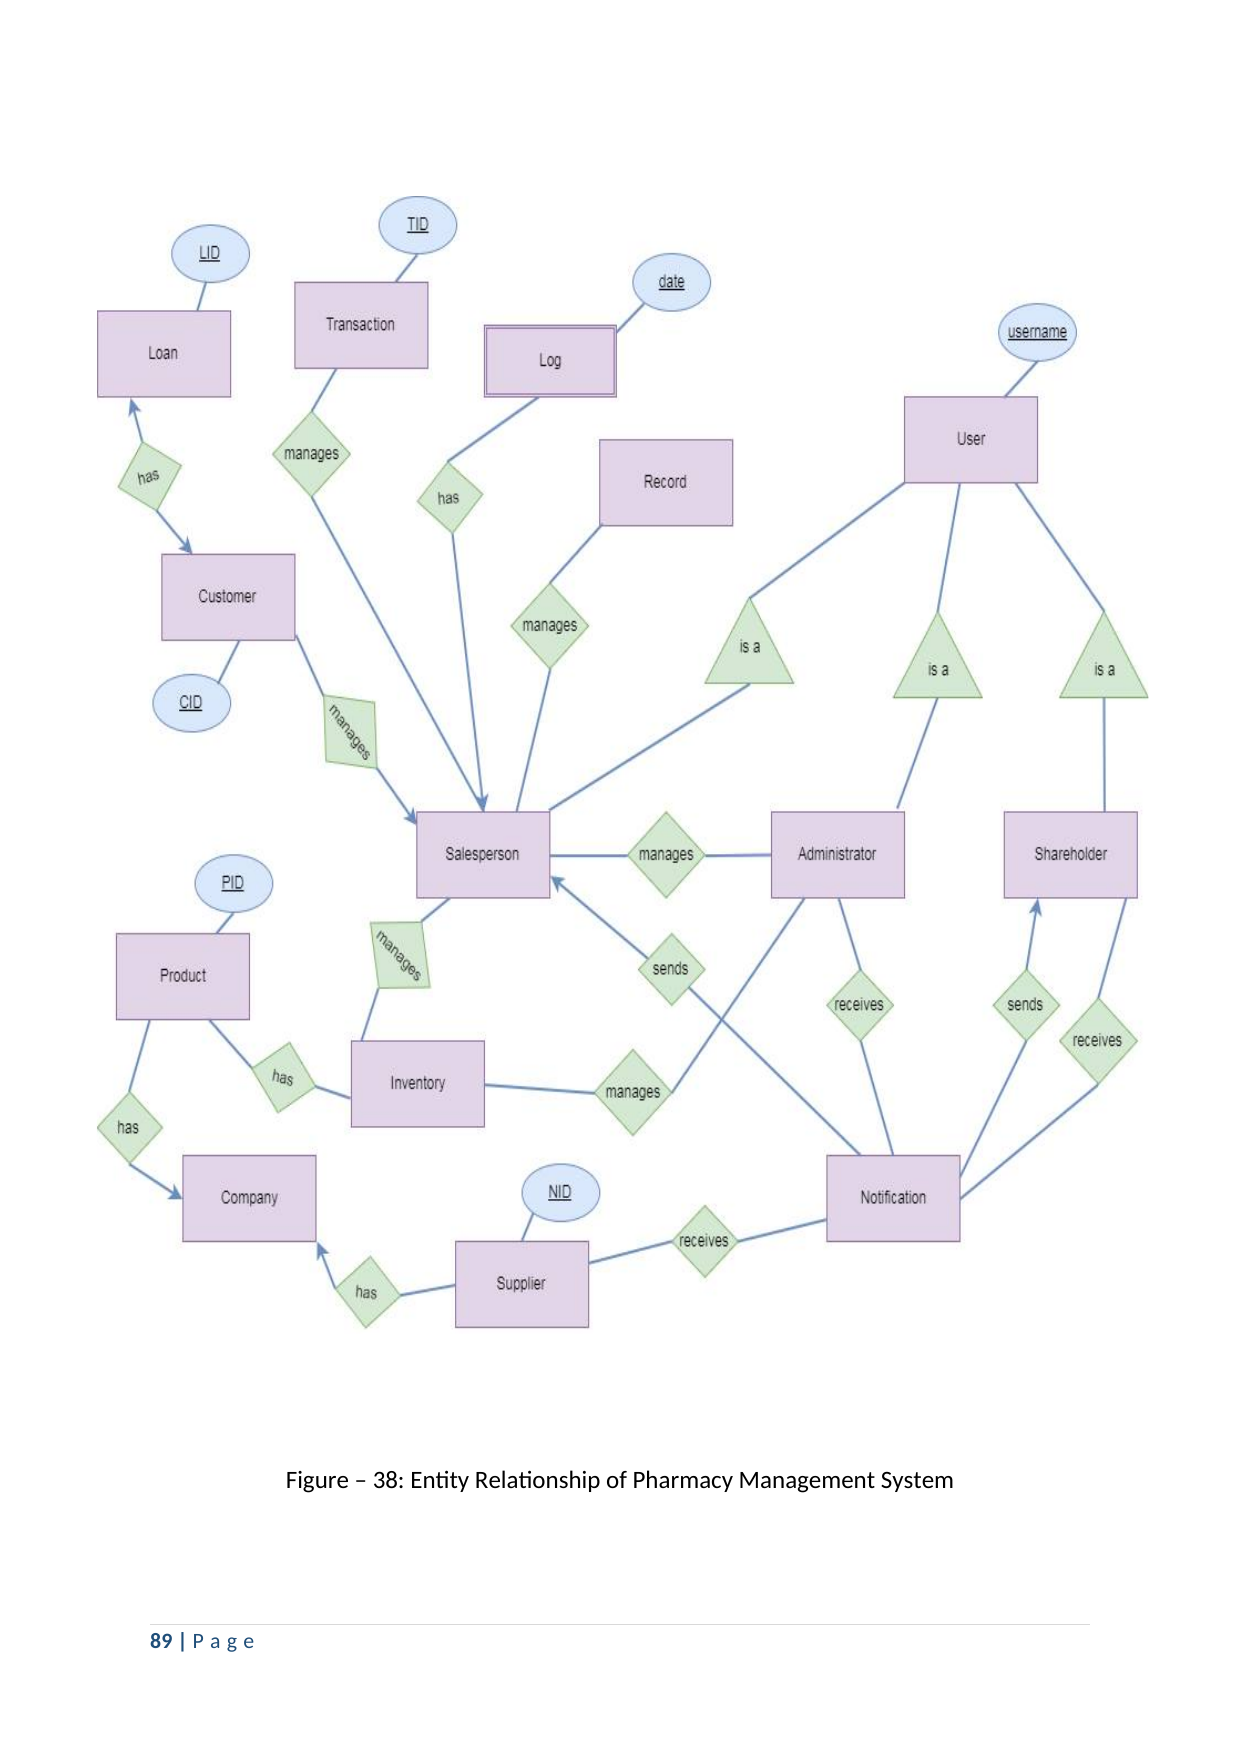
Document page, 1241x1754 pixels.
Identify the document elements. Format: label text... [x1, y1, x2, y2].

text Figure – 38: Entity Relationship of Pharmacy Management System [150, 1464, 1090, 1494]
picture [96, 196, 1149, 1334]
